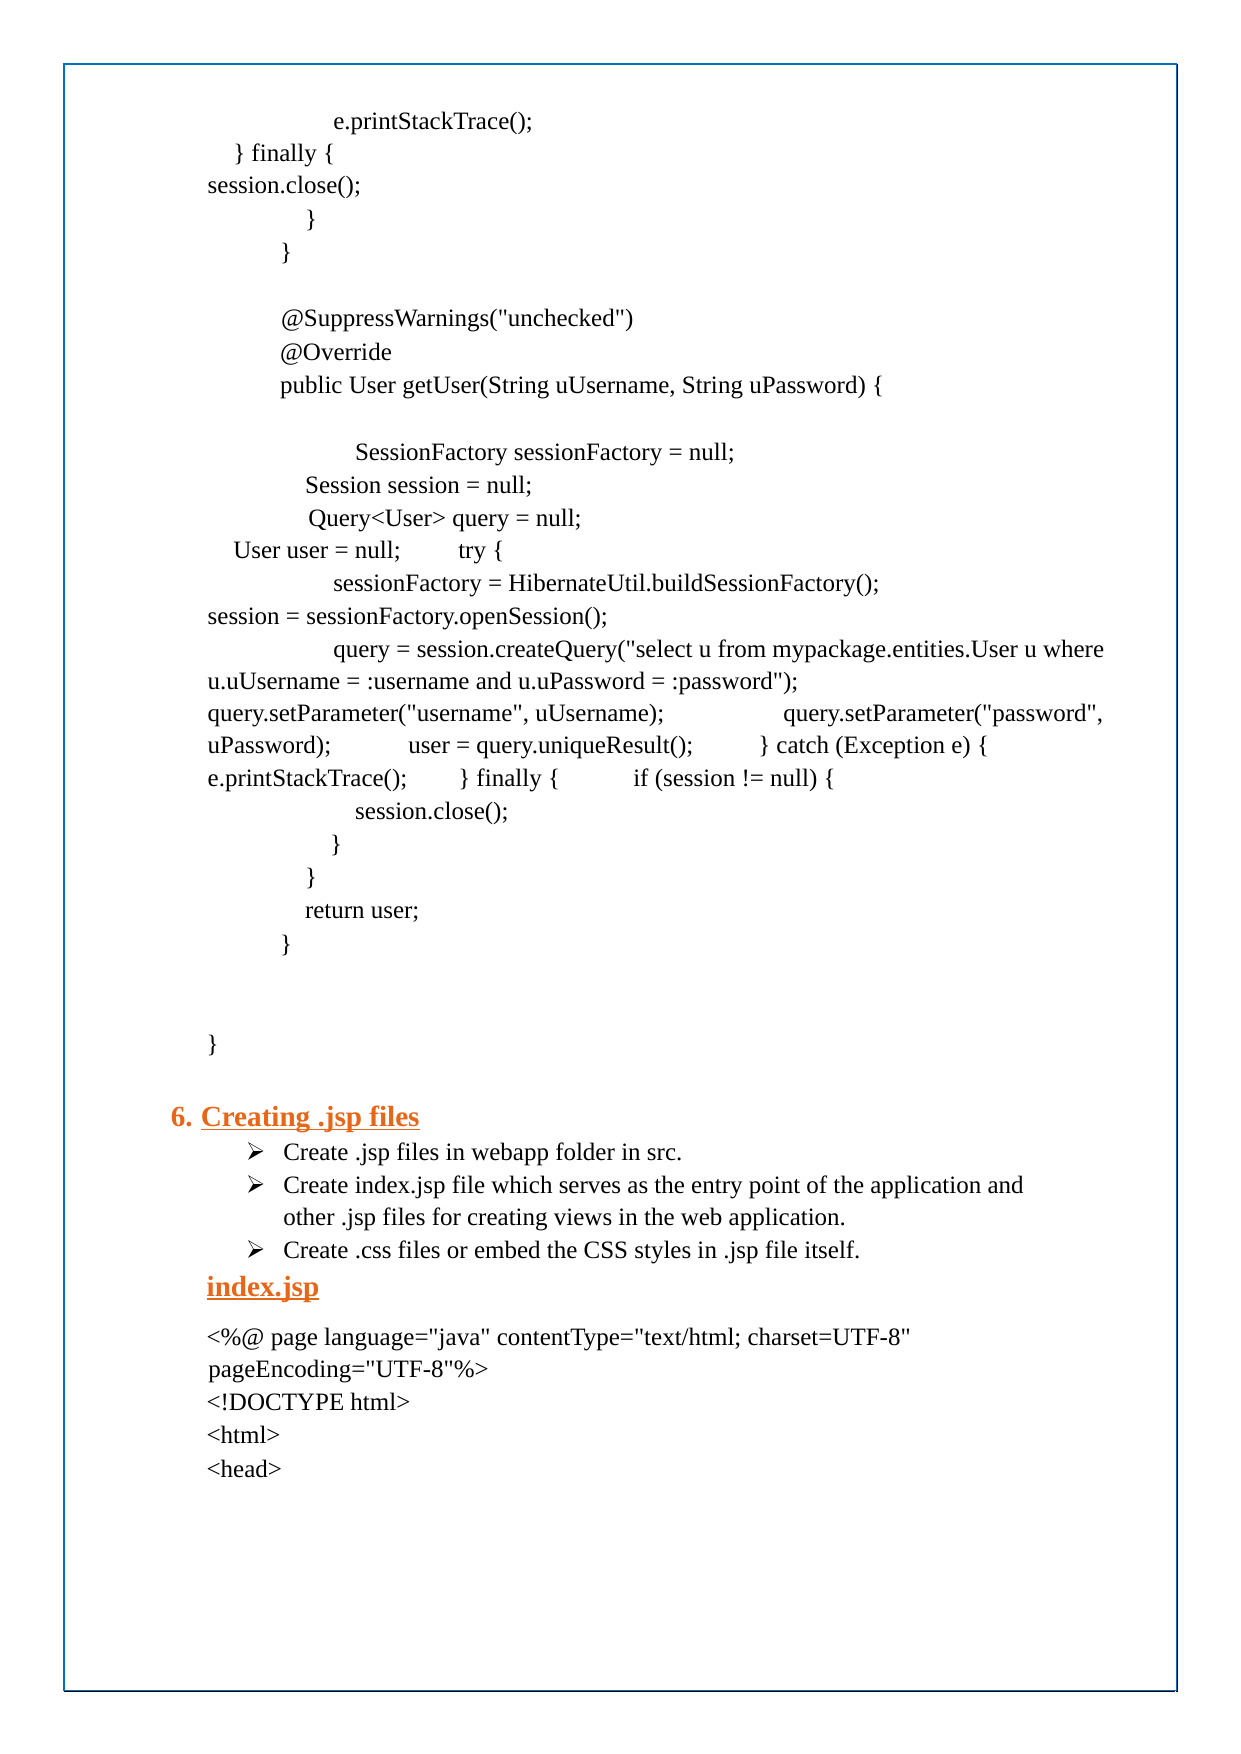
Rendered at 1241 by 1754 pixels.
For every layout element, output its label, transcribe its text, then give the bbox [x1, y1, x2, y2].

text } [133, 862, 1108, 891]
text SessionFactory sessionFactory = null; [133, 437, 1108, 465]
text } [206, 1029, 1106, 1058]
text sessionFactory = HibernateUtil.buildSessionFactory(); session = sessionFactory.openSession(); [206, 568, 958, 629]
text } [133, 204, 1108, 232]
text <%@ page language="java" contentType="text/html; charset=UTF-8" pageEncoding="UTF-8"%> [206, 1322, 1106, 1383]
list Create .css files or embed the CSS styles in .jsp file itself. [246, 1236, 1106, 1264]
text } [133, 829, 1108, 858]
subtitle 6. Creating .jsp files [171, 1099, 1108, 1133]
text @Override [133, 337, 1108, 366]
text Query<User> query = null; User user = null; try { [206, 503, 582, 564]
text return user; [133, 896, 1108, 924]
list Create index.jsp file which serves as the entry point of the application and other .jsp files for creating views in the web application. [246, 1170, 1106, 1231]
text session.close(); [133, 796, 1108, 825]
text e.printStackTrace(); } finally { session.close(); [206, 106, 552, 199]
text } [133, 929, 1108, 958]
text <html> [206, 1421, 1106, 1449]
text <head> [206, 1454, 1106, 1482]
text @SuppressWarnings("unchecked") [133, 303, 1108, 332]
text public User getUser(String uUsername, String uPassword) { [133, 370, 1108, 399]
text } [133, 237, 1108, 266]
text <!DOCTYPE html> [206, 1387, 1106, 1416]
list Create .jsp files in webapp folder in src. [246, 1137, 1106, 1166]
text Session session = null; [133, 470, 1108, 499]
subtitle index.jsp [206, 1269, 1108, 1302]
text query = session.createQuery("select u from mypackage.entities.User u where u.uUsername = :username and u.uPassword = :password"); query.setParameter("username", uUsername); query.setParameter("password", uPassword); user = query.uniqueResult(); } catch (Exception e) { e.printStackTrace(); } finally { if (session != null) { [206, 634, 1106, 791]
